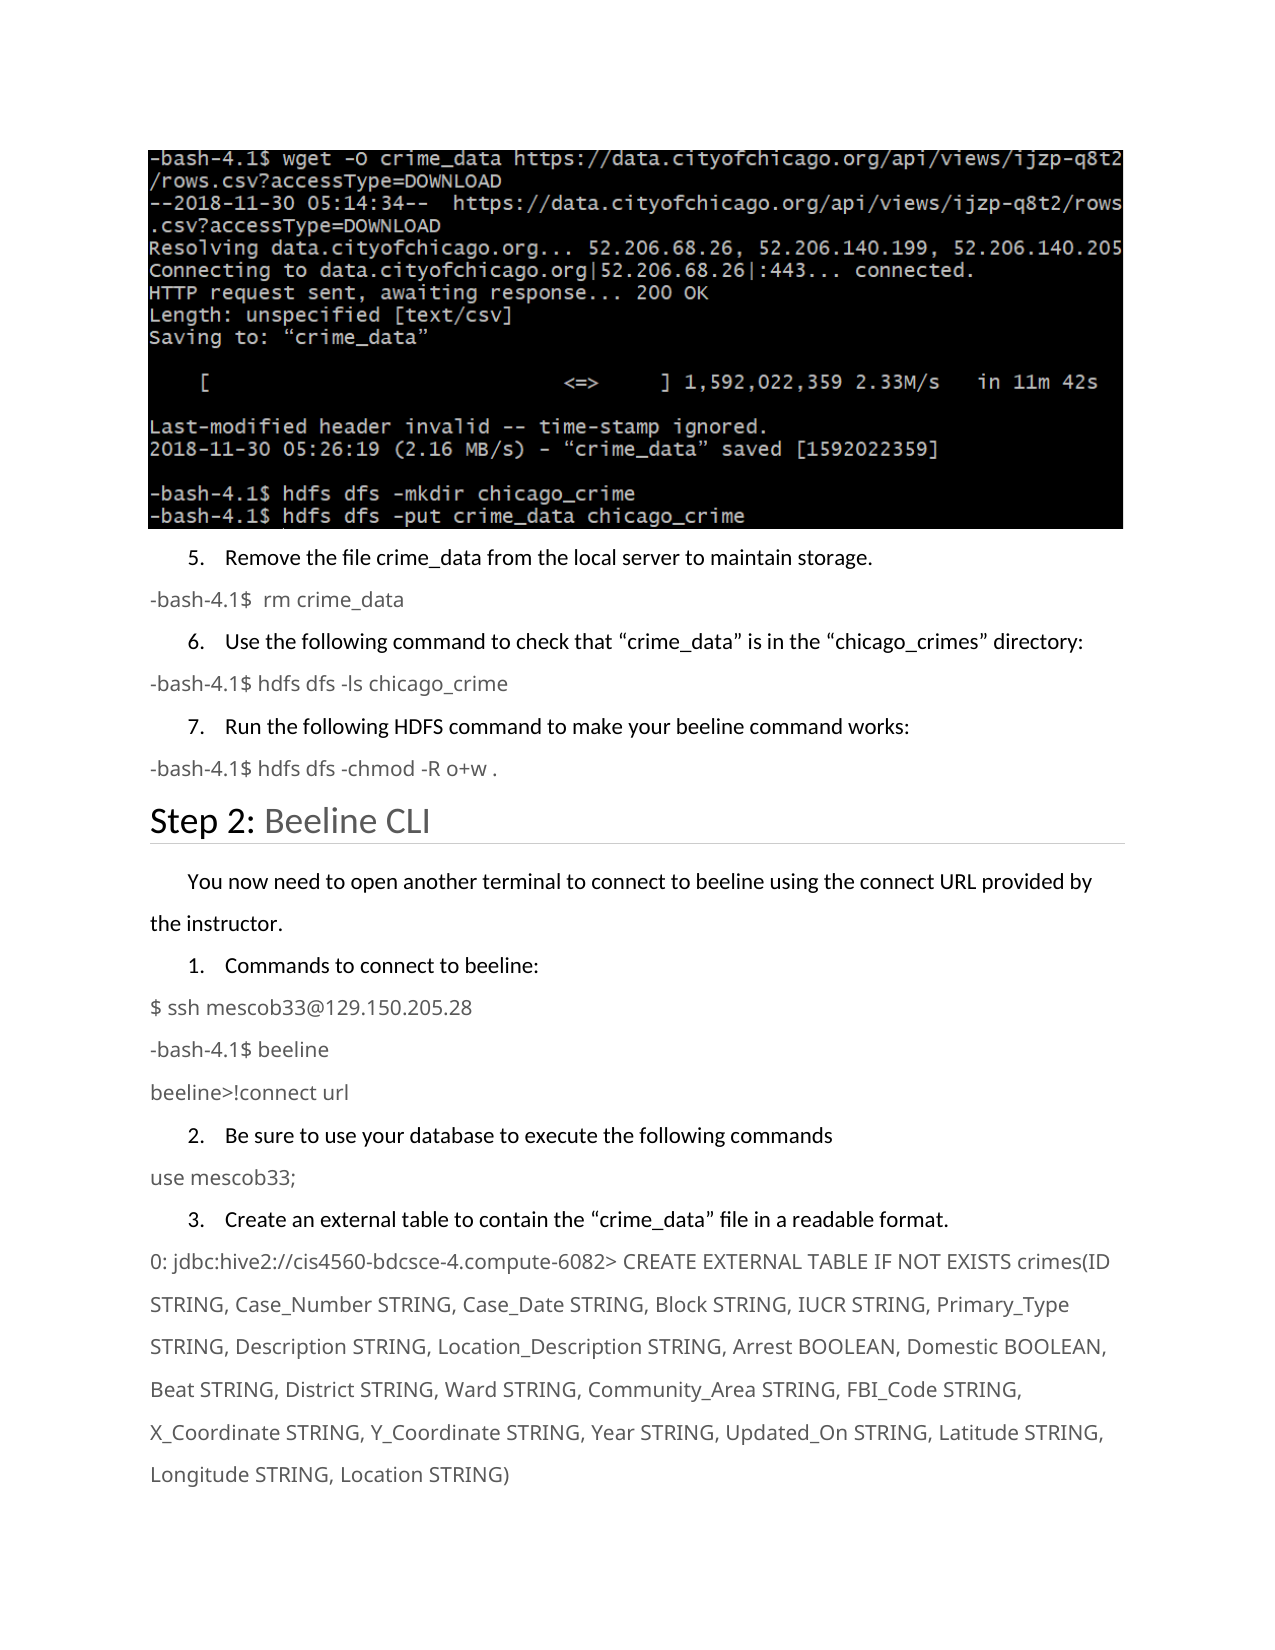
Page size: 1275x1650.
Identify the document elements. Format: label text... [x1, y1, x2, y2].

text -bash-4.1$ hdfs dfs -ls chicago_crime [150, 669, 1125, 698]
list Use the following command to check that “crime_data” is in the “chicago_crimes” directory: [187, 627, 1125, 656]
list Commands to connect to beeline: [187, 951, 1125, 979]
text Step 2: Beeline CLI [150, 797, 1125, 843]
text use mescob33; [150, 1163, 1125, 1191]
text You now need to open another terminal to connect to beeline using the connect URL provided by the instructor. [150, 867, 1125, 937]
list Be sure to use your database to execute the following commands [187, 1121, 1125, 1149]
text beeline>!connect url [150, 1078, 1125, 1107]
text 0: jdbc:hive2://cis4560-bdcsce-4.compute-6082> CREATE EXTERNAL TABLE IF NOT EXISTS crimes(ID STRING, Case_Number STRING, Case_Date STRING, Block STRING, IUCR STRING, Primary_Type STRING, Description STRING, Location_Description STRING, Arrest BOOLEAN, Domestic BOOLEAN, Beat STRING, District STRING, Ward STRING, Community_Area STRING, FBI_Code STRING, X_Coordinate STRING, Y_Coordinate STRING, Year STRING, Updated_On STRING, Latitude STRING, Longitude STRING, Location STRING) [150, 1247, 1125, 1489]
text $ ssh mescob33@129.150.205.28 [150, 993, 1125, 1021]
list Create an external table to contain the “crime_data” file in a readable format. [187, 1205, 1125, 1233]
picture [148, 150, 1124, 529]
text -bash-4.1$ beeline [150, 1036, 1125, 1064]
list Run the following HDFS command to make your beeline command works: [187, 712, 1125, 740]
text -bash-4.1$ rm crime_data [150, 585, 1125, 613]
text -bash-4.1$ hdfs dfs -chmod -R o+w . [150, 754, 1125, 782]
